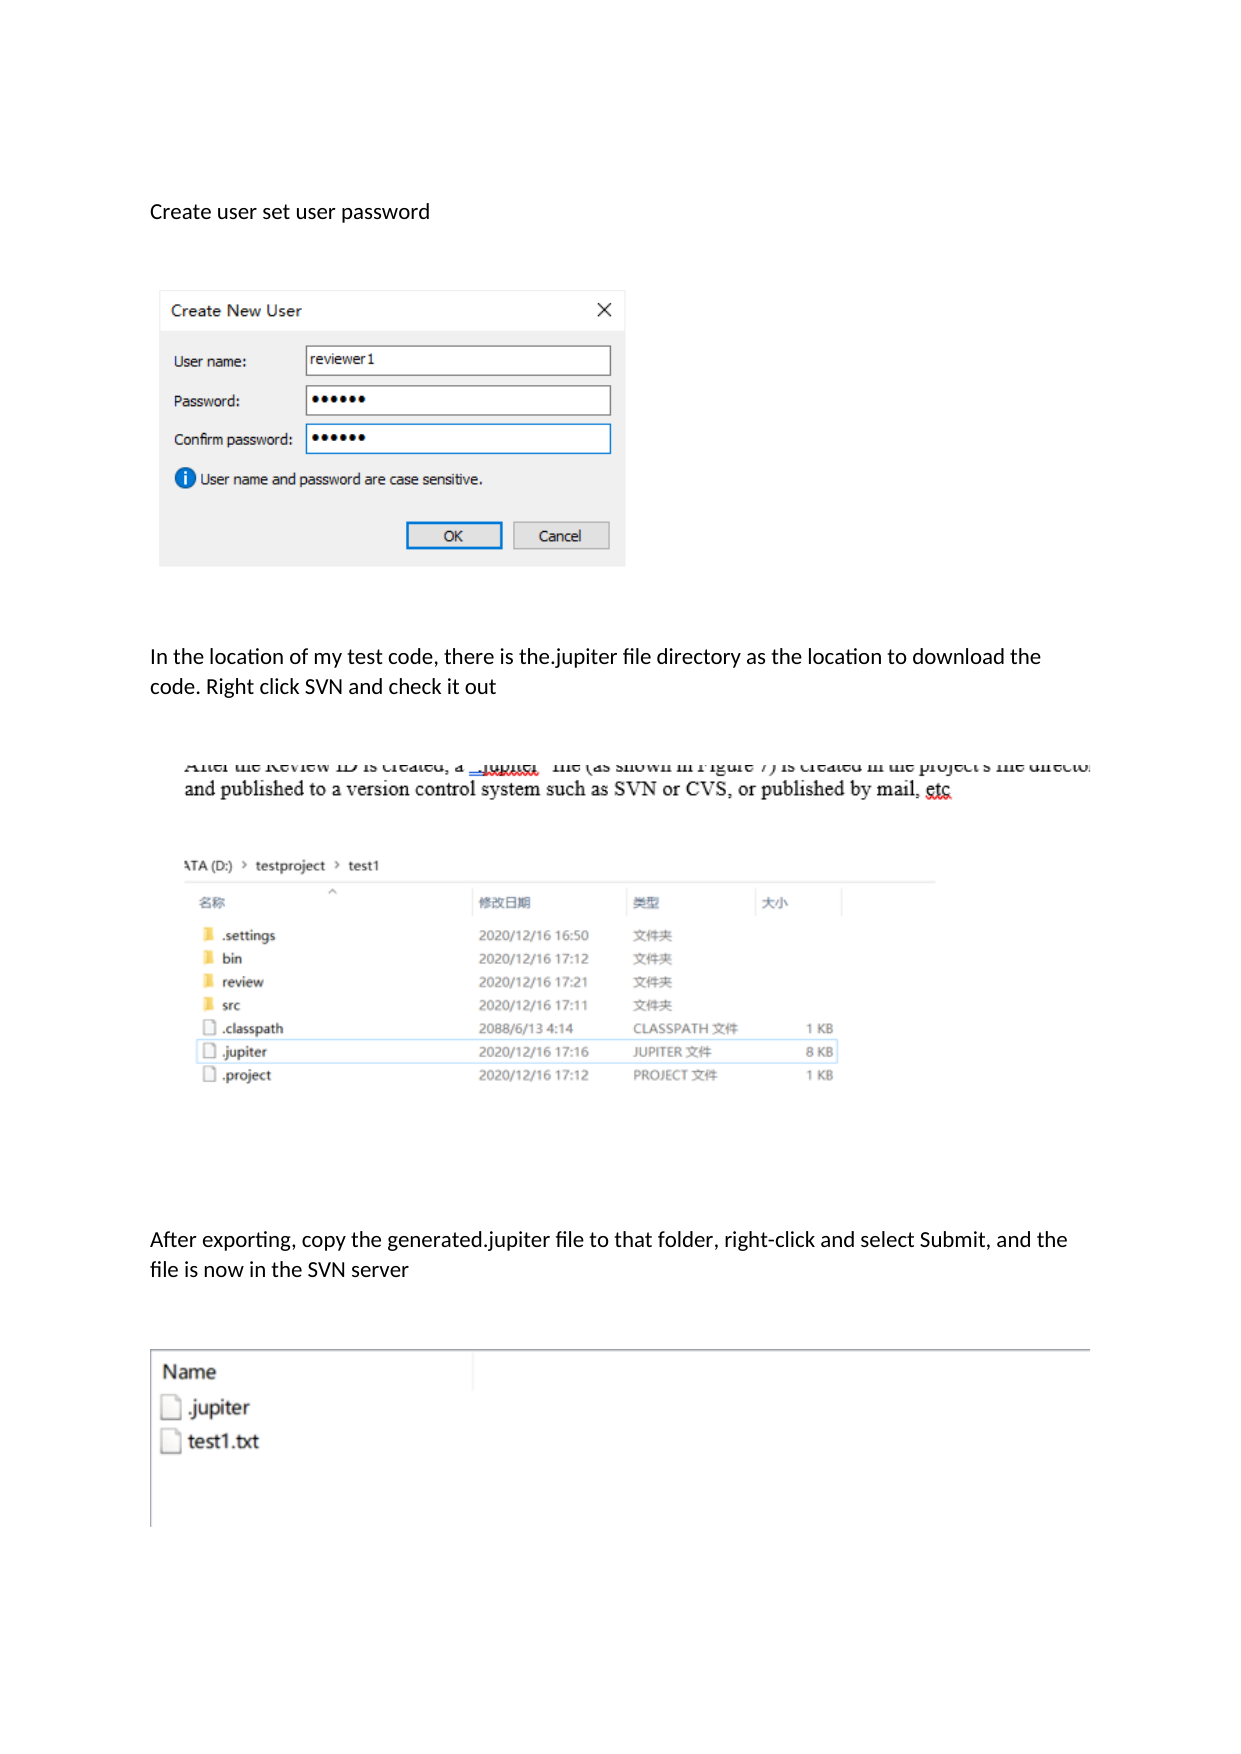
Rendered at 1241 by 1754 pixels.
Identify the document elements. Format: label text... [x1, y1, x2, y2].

picture [150, 1349, 1091, 1527]
picture [150, 765, 1091, 1160]
text Create user set user password [150, 197, 1090, 225]
text In the location of my test code, there is the.jupiter file directory as the location to download the code. Right click SVN and check it out [150, 642, 1090, 700]
picture [150, 290, 635, 576]
text After exporting, copy the generated.jupiter file to that folder, right-click and select Submit, and the file is now in the SVN server [150, 1225, 1090, 1283]
